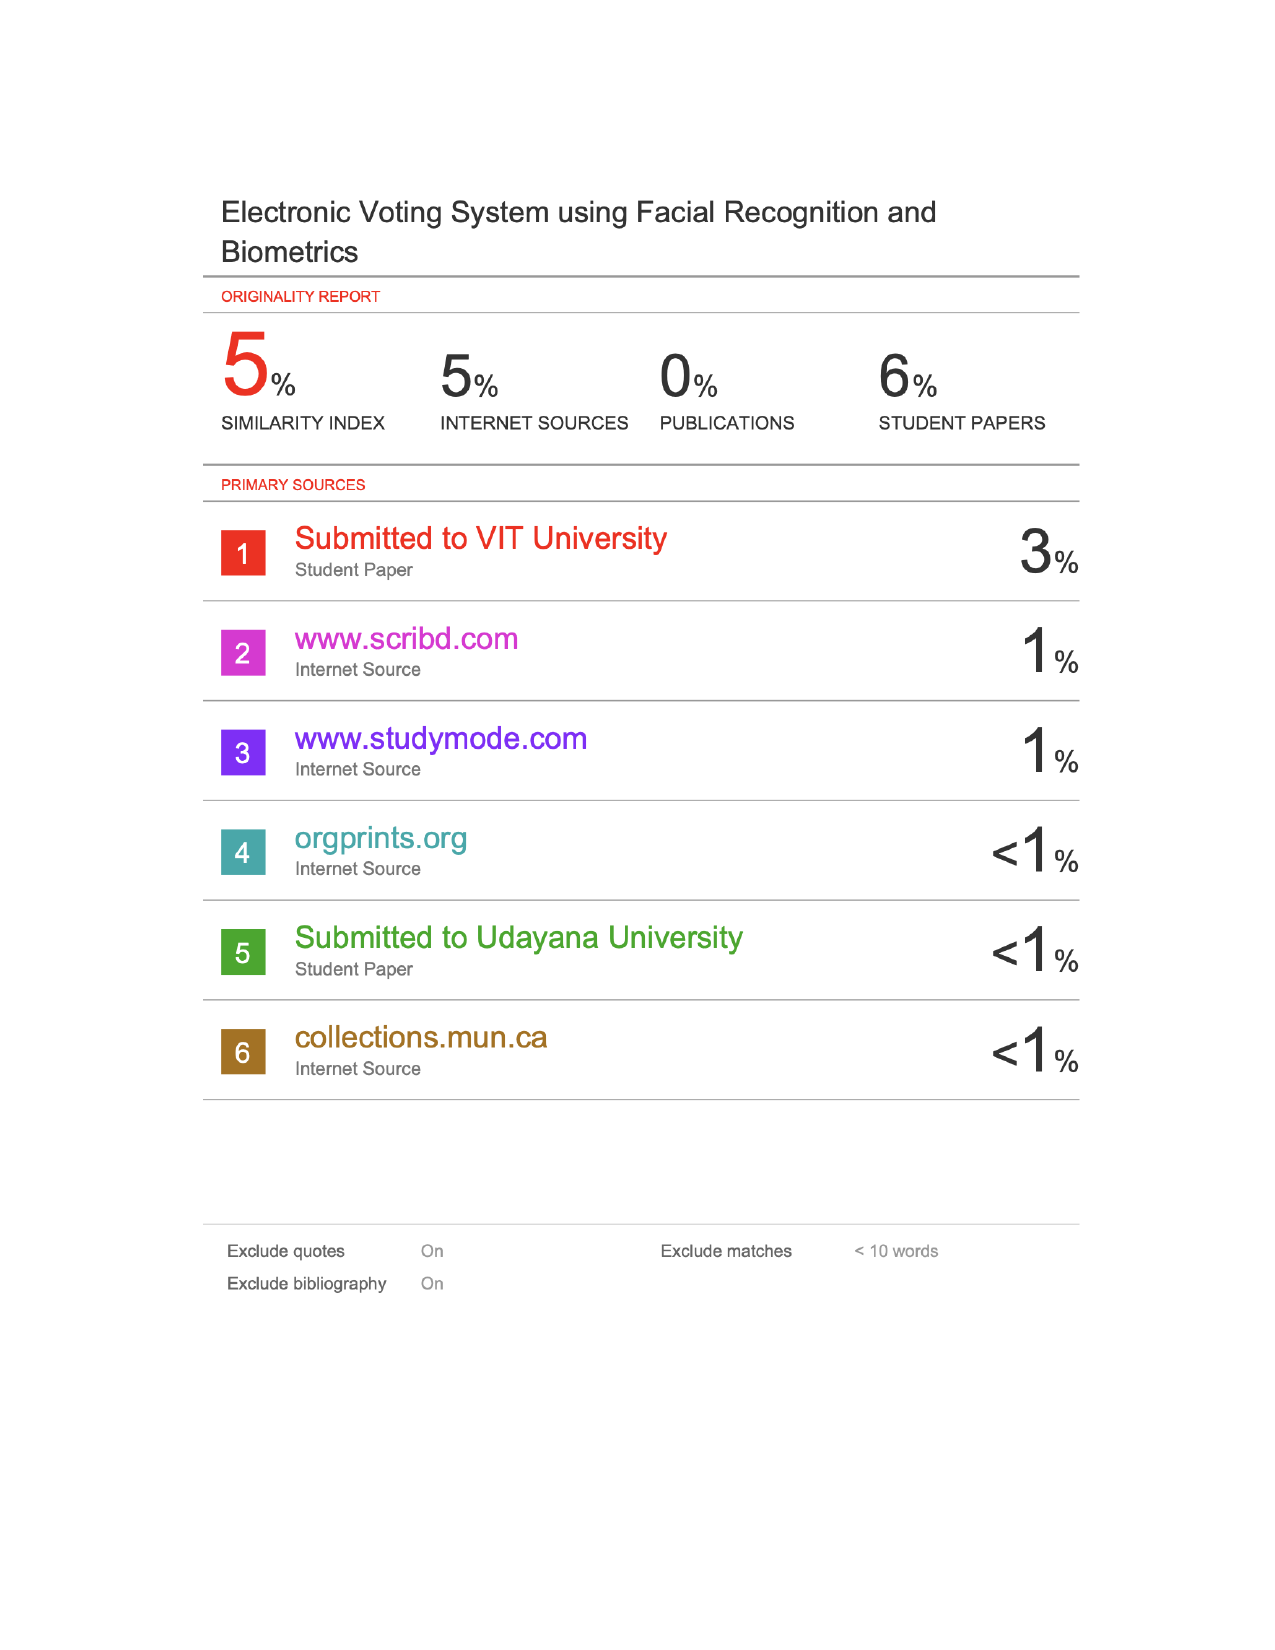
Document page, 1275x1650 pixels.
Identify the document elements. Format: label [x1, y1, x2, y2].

picture [150, 150, 1125, 1414]
